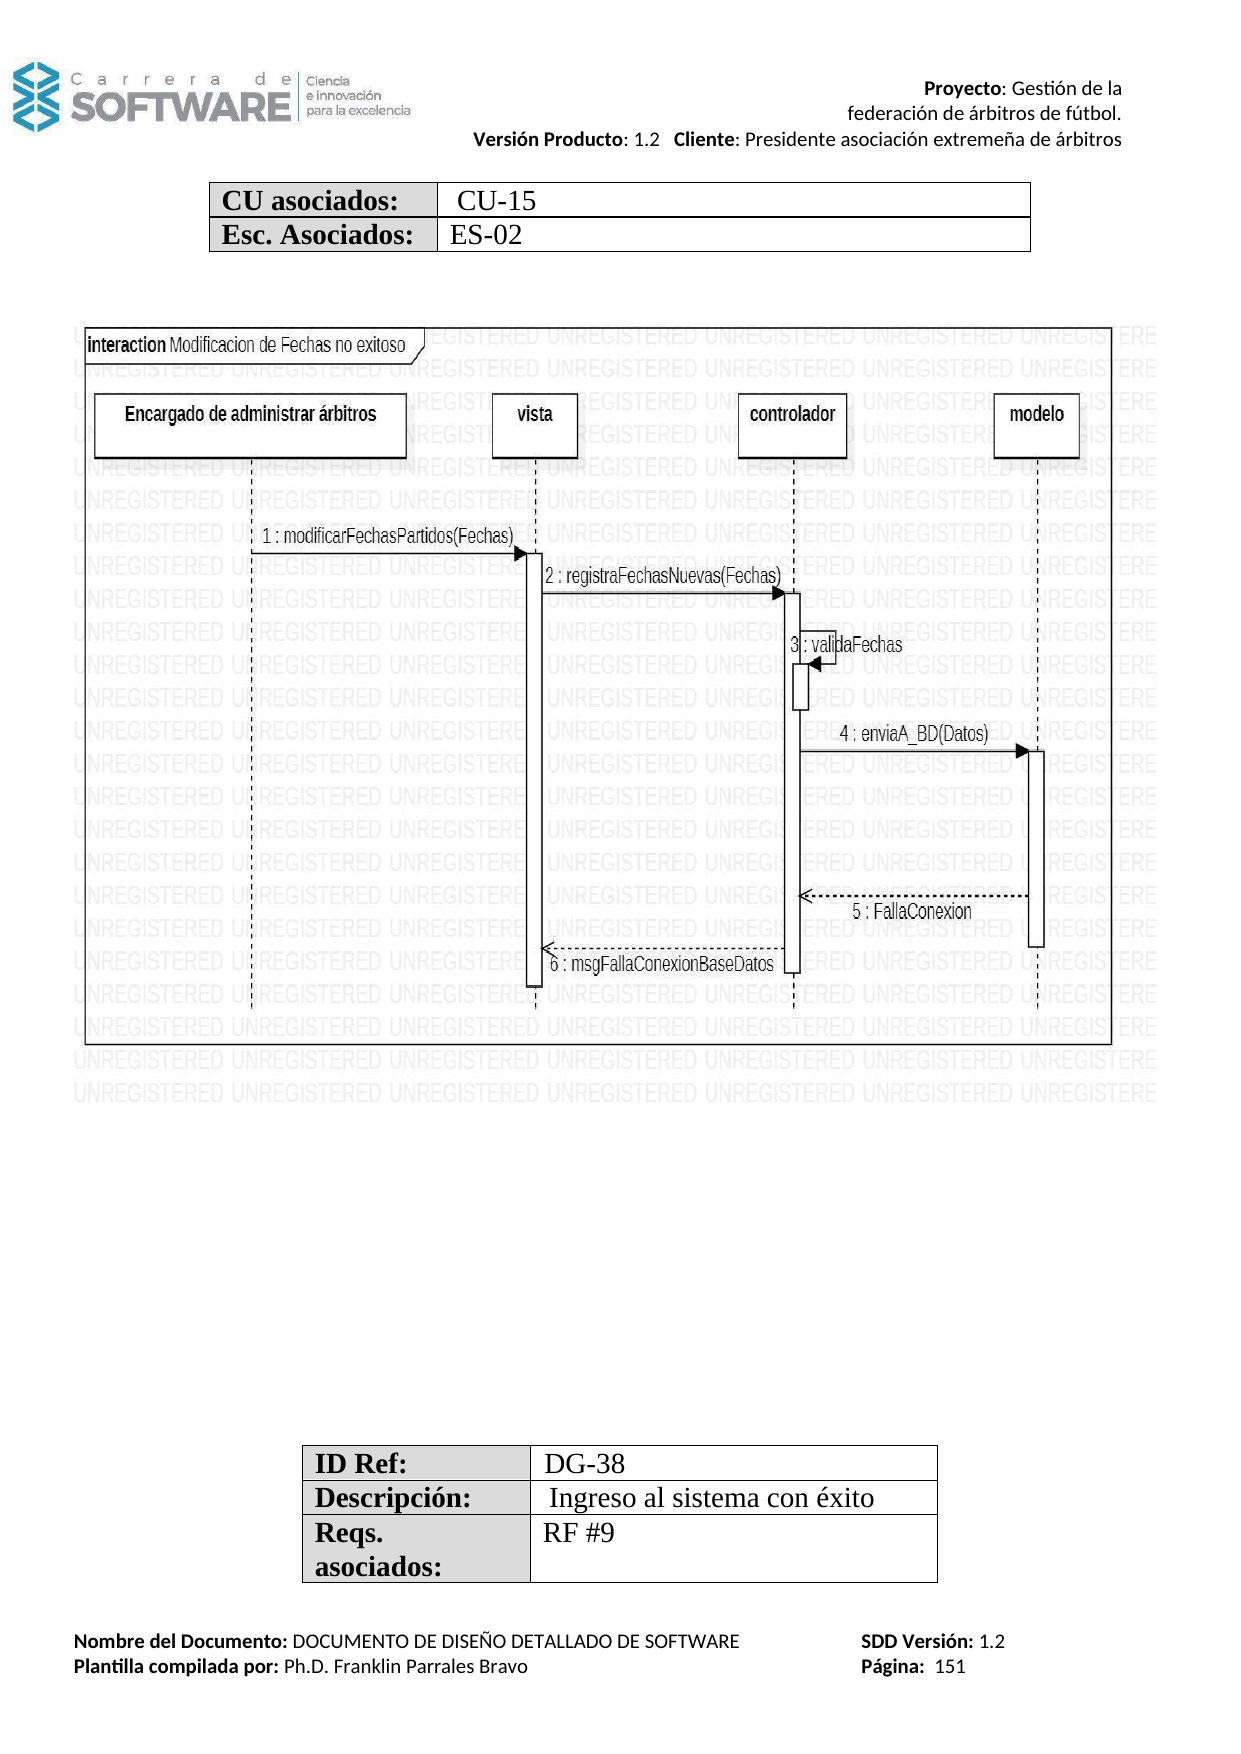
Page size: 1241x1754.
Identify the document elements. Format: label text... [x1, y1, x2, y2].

table_cell CU asociados: [210, 183, 437, 216]
table_header ID Ref: [303, 1446, 530, 1479]
table_cell Descripción: [303, 1481, 530, 1514]
table_cell CU-15 [438, 183, 1030, 216]
picture [2, 46, 417, 154]
table_cell Ingreso al sistema con éxito [531, 1481, 937, 1514]
table_cell ES-02 [438, 218, 1030, 251]
table_cell Esc. Asociados: [210, 218, 437, 251]
table_header DG-38 [531, 1446, 937, 1479]
picture [73, 313, 1158, 1110]
table_cell Reqs. asociados: [303, 1515, 530, 1582]
table_cell RF #9 [531, 1515, 937, 1582]
